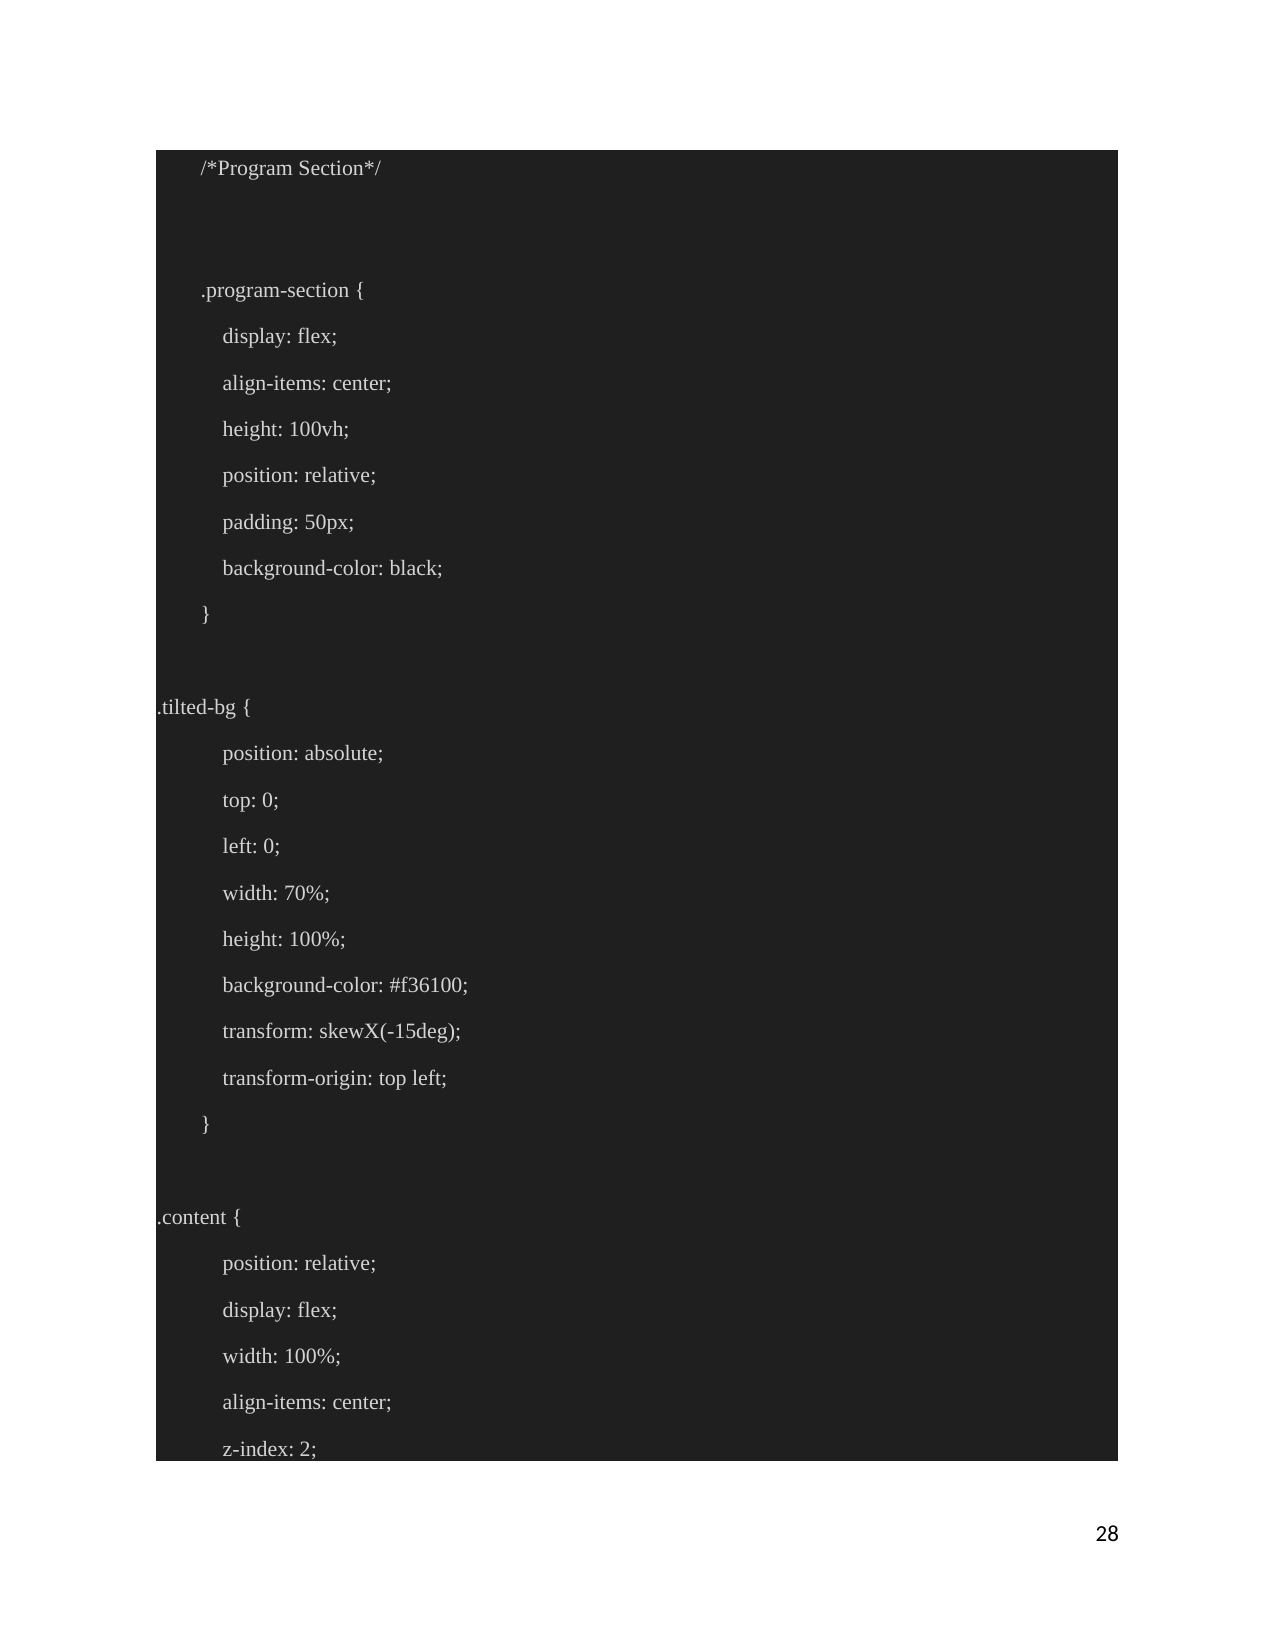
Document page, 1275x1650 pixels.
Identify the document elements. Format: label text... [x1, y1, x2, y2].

text } [156, 597, 1118, 627]
text } [156, 1107, 1118, 1136]
text width: 70%; [156, 875, 1118, 905]
text width: 100%; [156, 1338, 1118, 1368]
text align-items: center; [156, 1385, 1118, 1414]
text top: 0; [156, 782, 1118, 812]
text padding: 50px; [156, 504, 1118, 534]
text .program-section { [156, 272, 1118, 302]
text left: 0; [156, 829, 1118, 858]
text position: relative; [156, 458, 1118, 487]
text background-color: #f36100; [156, 968, 1118, 997]
text display: flex; [156, 319, 1118, 348]
text .tilted-bg { [156, 689, 1118, 719]
text transform: skewX(-15deg); [156, 1014, 1118, 1044]
text position: absolute; [156, 736, 1118, 766]
text position: relative; [156, 1246, 1118, 1276]
text transform-origin: top left; [156, 1060, 1118, 1090]
text .content { [156, 1199, 1118, 1229]
text z-index: 2; [156, 1431, 1118, 1461]
text background-color: black; [156, 551, 1118, 580]
text align-items: center; [156, 365, 1118, 395]
text display: flex; [156, 1292, 1118, 1322]
text height: 100vh; [156, 411, 1118, 441]
text height: 100%; [156, 921, 1118, 951]
text /*Program Section*/ [156, 150, 1118, 180]
